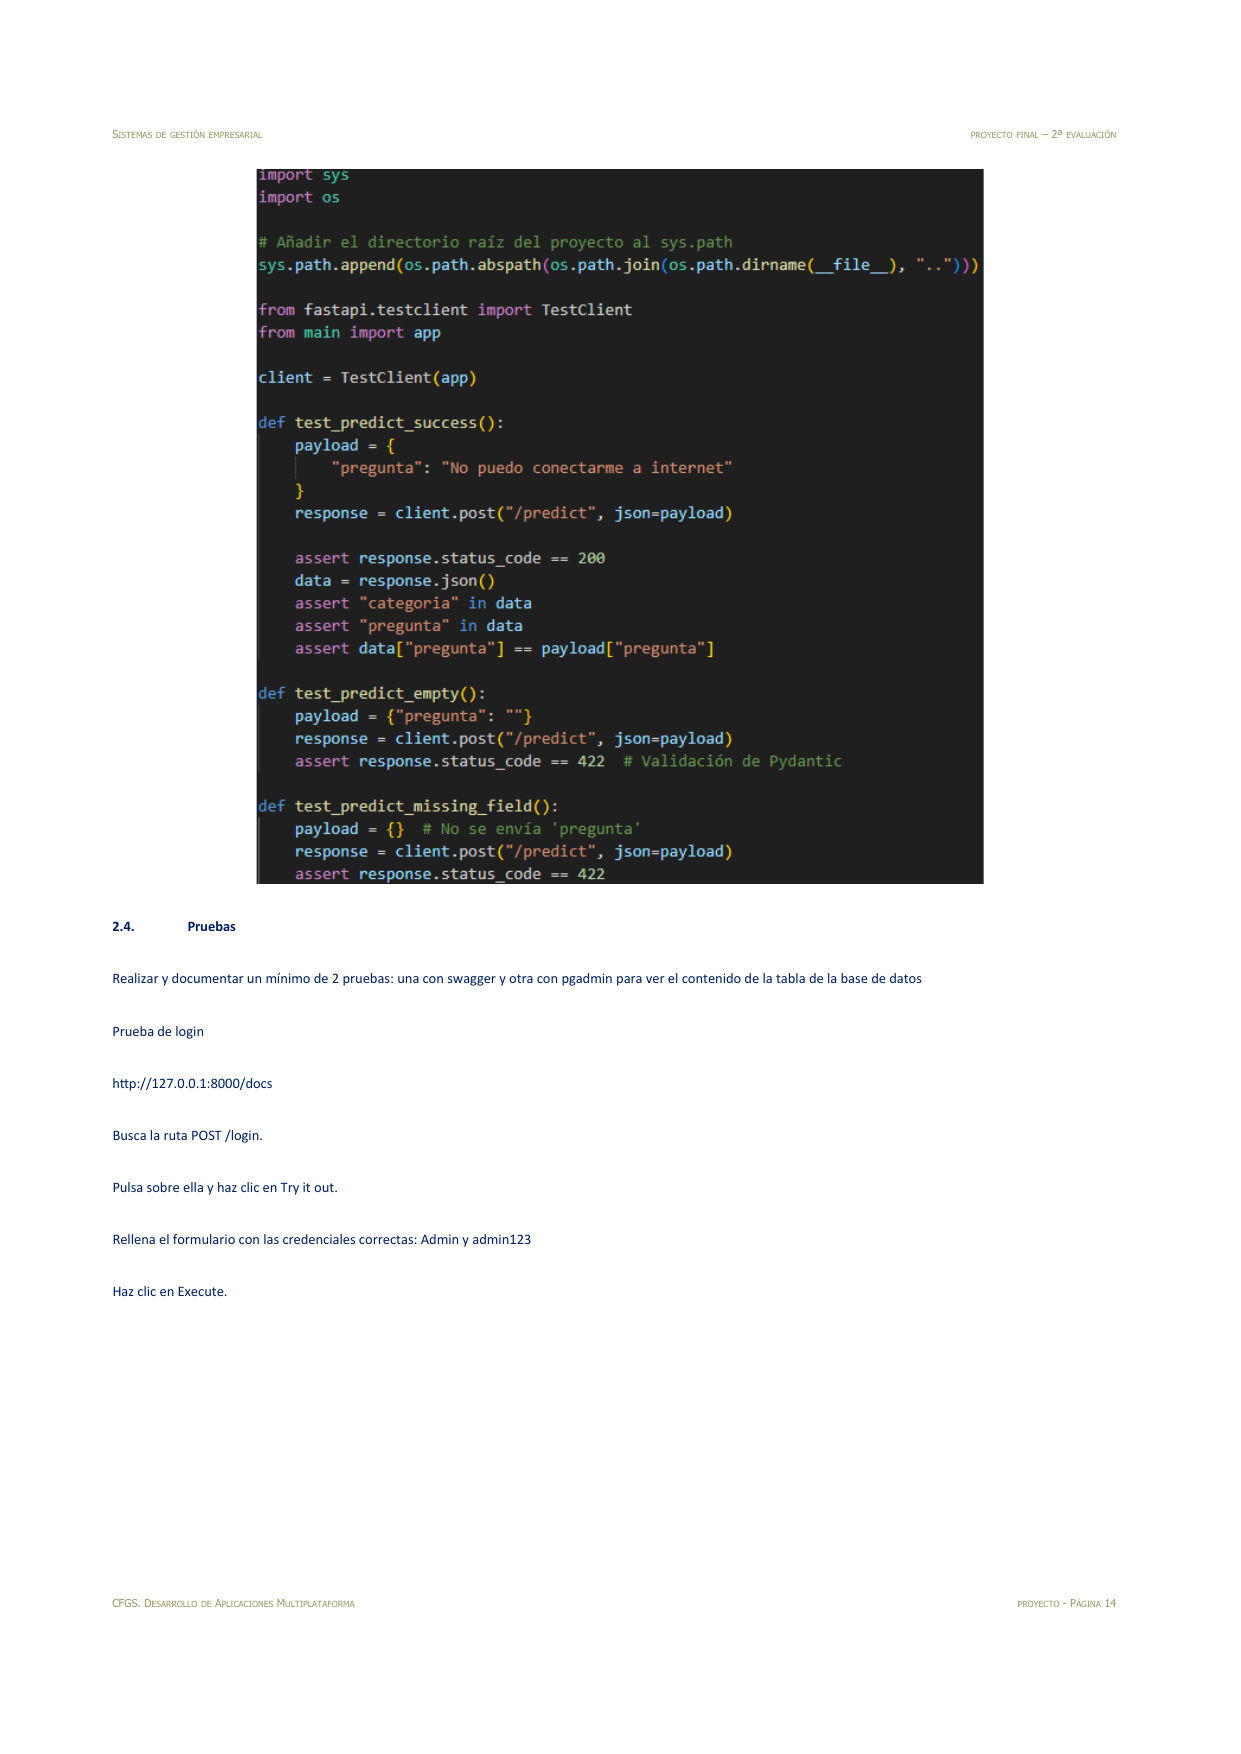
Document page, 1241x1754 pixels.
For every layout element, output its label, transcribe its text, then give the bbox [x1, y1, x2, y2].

picture [256, 169, 984, 884]
list Pruebas [112, 905, 1128, 935]
text Busca la ruta POST /login. [112, 1113, 1128, 1144]
text http://127.0.0.1:8000/docs [112, 1061, 1128, 1092]
text Pulsa sobre ella y haz clic en Try it out. [112, 1166, 1128, 1196]
text Haz clic en Execute. [112, 1270, 1128, 1301]
text Rellena el formulario con las credenciales correctas: Admin y admin123 [112, 1218, 1128, 1248]
text Realizar y documentar un mínimo de 2 pruebas: una con swagger y otra con pgadmin para ver el contenido de la tabla de la base de datos [112, 957, 1128, 987]
text Prueba de login [112, 1009, 1128, 1040]
